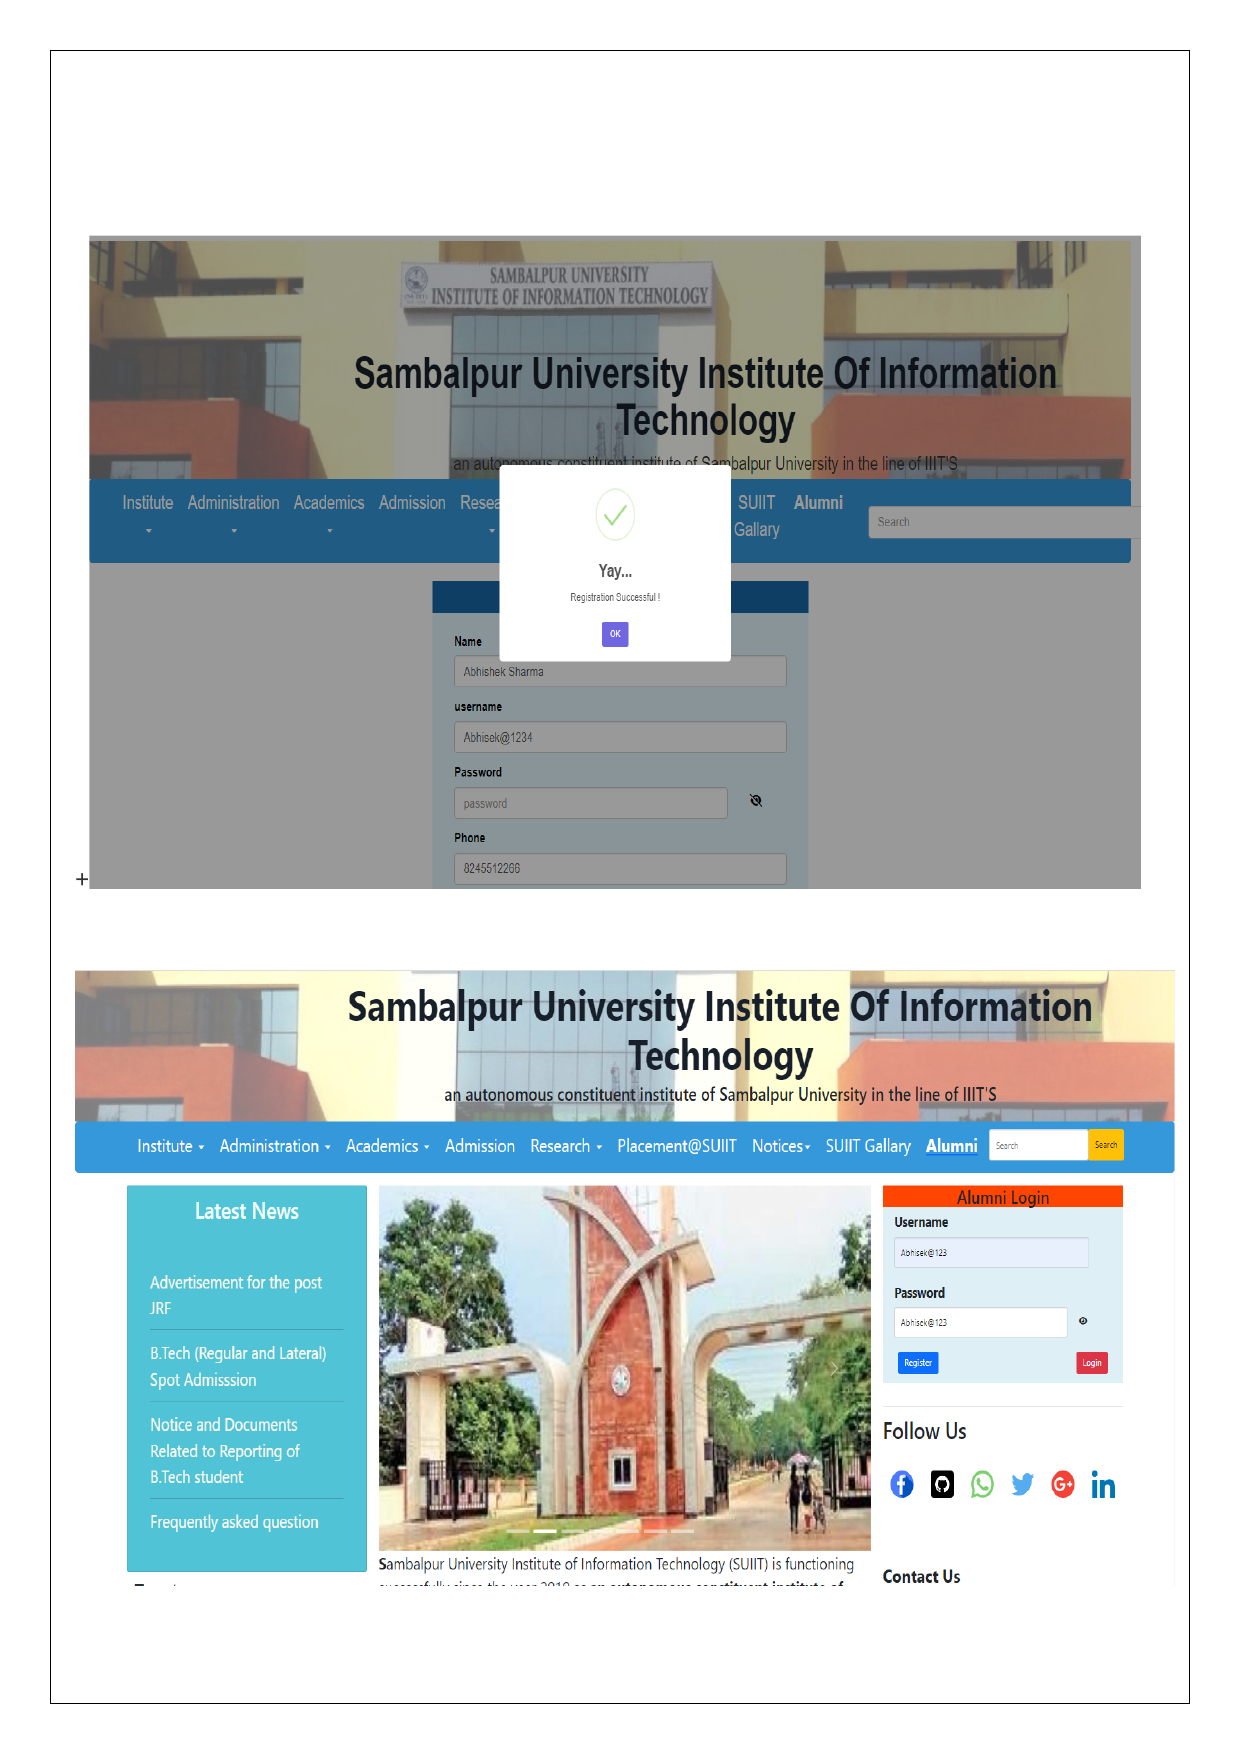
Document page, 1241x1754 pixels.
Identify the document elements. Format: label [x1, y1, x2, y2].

picture [75, 968, 1175, 1586]
picture [89, 235, 1141, 889]
